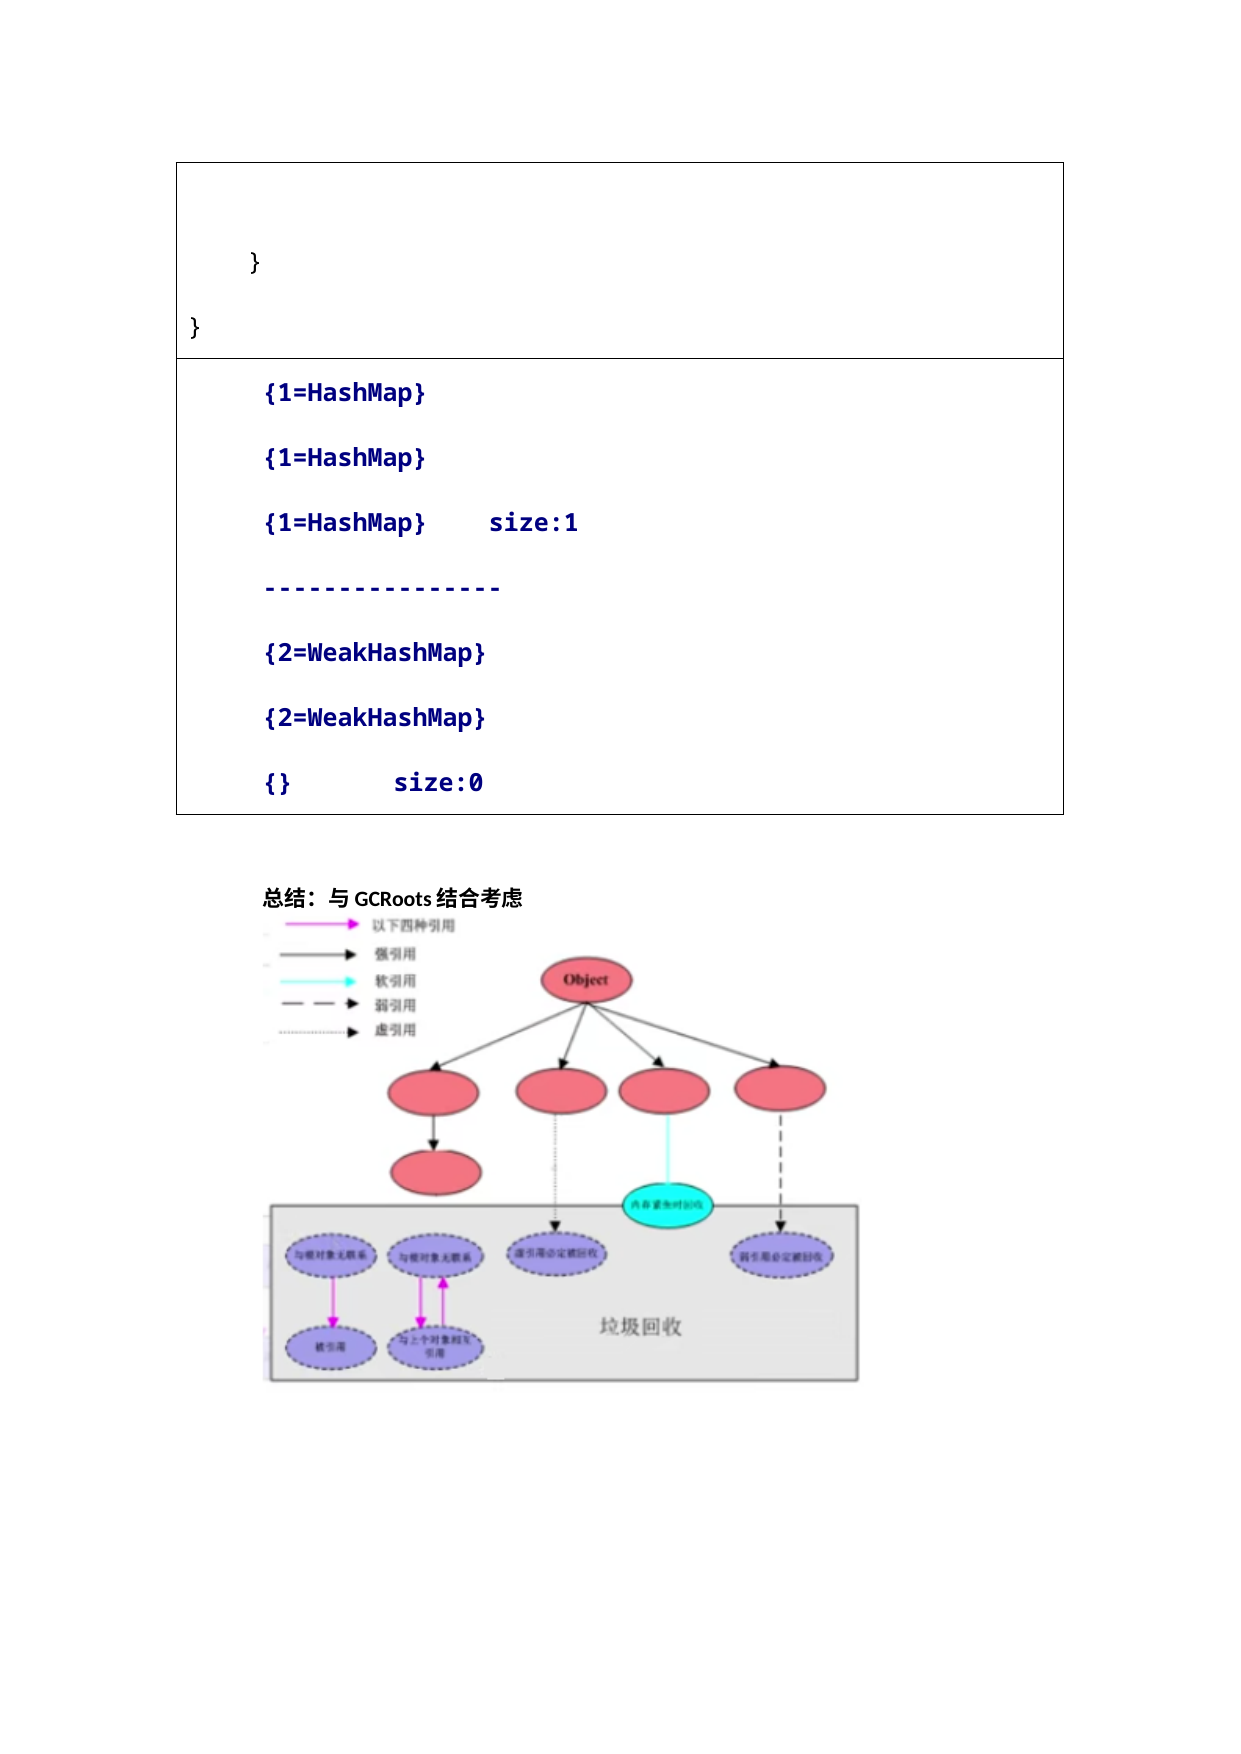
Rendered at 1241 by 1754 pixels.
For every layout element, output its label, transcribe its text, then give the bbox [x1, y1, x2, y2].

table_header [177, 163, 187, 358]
text 总结：与GCRoots结合考虑 [187, 880, 1053, 913]
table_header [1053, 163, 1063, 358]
picture [262, 912, 871, 1394]
